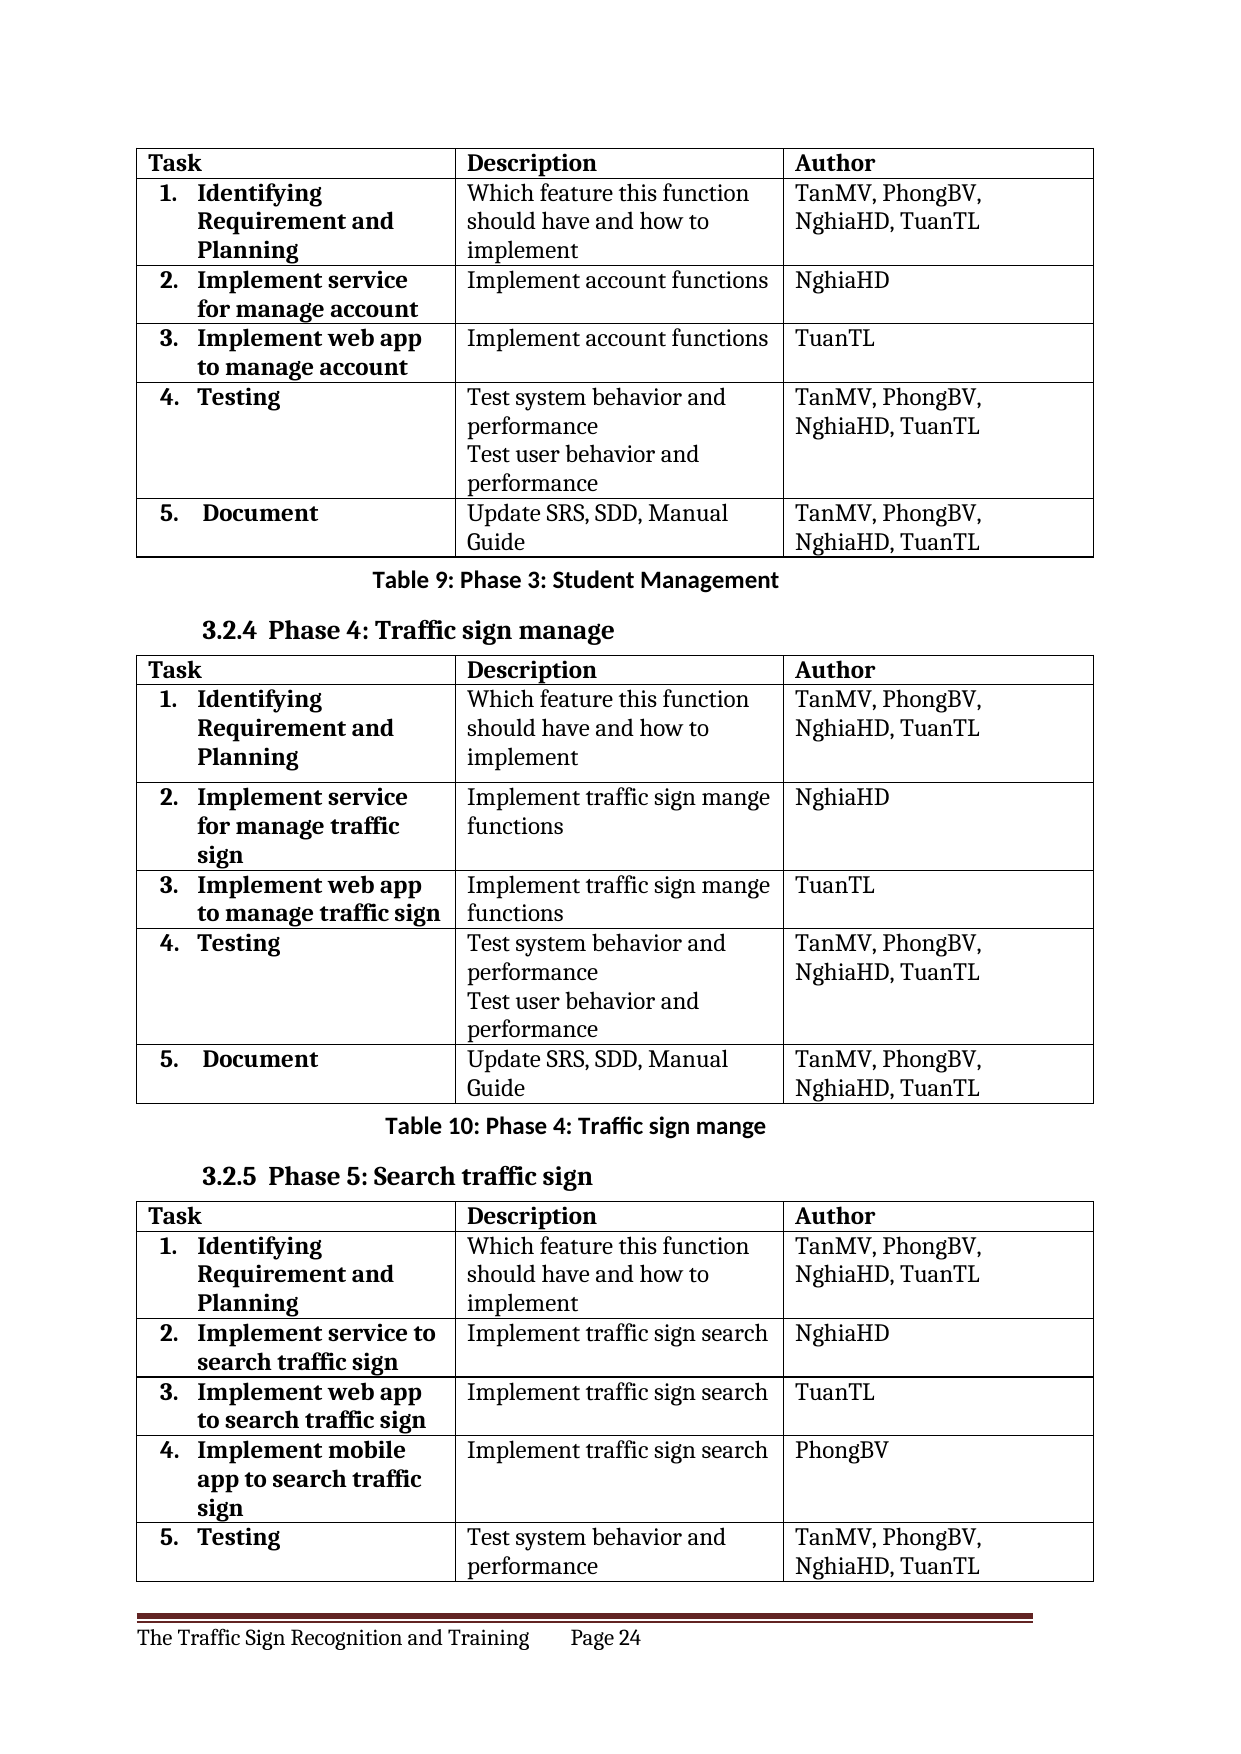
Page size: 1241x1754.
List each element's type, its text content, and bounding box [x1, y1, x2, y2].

table_cell Update SRS, SDD, Manual Guide [456, 1045, 783, 1103]
table_cell Test system behavior and performance Test user behavior and performance [456, 383, 783, 498]
table_cell Testing [137, 1523, 455, 1581]
table_cell Implement mobile app to search traffic sign [137, 1436, 455, 1522]
table_header Task [137, 149, 455, 177]
table_header Description [456, 1202, 783, 1231]
table_cell TuanTL [784, 871, 1093, 928]
subtitle Phase 5: Search traffic sign [202, 1161, 1033, 1192]
table_cell TanMV, PhongBV, NghiaHD, TuanTL [784, 1045, 1093, 1103]
table_cell Implement account functions [456, 266, 783, 323]
table_cell NghiaHD [784, 1319, 1093, 1376]
table_cell NghiaHD [784, 783, 1093, 869]
text Table 9: Phase 3: Student Management [118, 564, 1033, 594]
table_cell TuanTL [784, 324, 1093, 382]
table_header Task [137, 656, 455, 684]
text Table 10: Phase 4: Traffic sign mange [118, 1110, 1033, 1140]
table_cell Implement account functions [456, 324, 783, 382]
table_cell Implement service for manage account [137, 266, 455, 323]
table_cell Identifying Requirement and Planning [137, 179, 455, 265]
table_header Task [137, 1202, 455, 1231]
table_cell TanMV, PhongBV, NghiaHD, TuanTL [784, 685, 1093, 782]
table_cell Implement traffic sign mange functions [456, 783, 783, 869]
subtitle Phase 4: Traffic sign manage [202, 615, 1033, 646]
table_cell Document [137, 1045, 455, 1103]
table_header Author [784, 656, 1093, 684]
table_cell Document [137, 499, 455, 556]
table_header Description [456, 656, 783, 684]
table_cell Which feature this function should have and how to implement [456, 685, 783, 782]
table_header Author [784, 1202, 1093, 1231]
table_cell Identifying Requirement and Planning [137, 1232, 455, 1318]
table_cell TanMV, PhongBV, NghiaHD, TuanTL [784, 383, 1093, 498]
table_cell Implement web app to manage account [137, 324, 455, 382]
table_cell Implement traffic sign search [456, 1319, 783, 1376]
table_cell Testing [137, 929, 455, 1044]
table_cell Testing [137, 383, 455, 498]
table_cell Implement traffic sign mange functions [456, 871, 783, 928]
table_header Author [784, 149, 1093, 177]
table_cell Identifying Requirement and Planning [137, 685, 455, 782]
table_cell TuanTL [784, 1378, 1093, 1435]
table_cell Implement service to search traffic sign [137, 1319, 455, 1376]
table_cell Implement web app to search traffic sign [137, 1378, 455, 1435]
table_cell TanMV, PhongBV, NghiaHD, TuanTL [784, 1232, 1093, 1318]
table_header Description [456, 149, 783, 177]
table_cell Which feature this function should have and how to implement [456, 1232, 783, 1318]
table_cell Implement traffic sign search [456, 1378, 783, 1435]
table_cell Update SRS, SDD, Manual Guide [456, 499, 783, 556]
table_cell TanMV, PhongBV, NghiaHD, TuanTL [784, 929, 1093, 1044]
table_cell NghiaHD [784, 266, 1093, 323]
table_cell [456, 1523, 783, 1581]
table_cell TanMV, PhongBV, NghiaHD, TuanTL [784, 499, 1093, 556]
table_cell Test system behavior and performance Test user behavior and performance [456, 929, 783, 1044]
table_cell Implement service for manage traffic sign [137, 783, 455, 869]
table_cell TanMV, PhongBV, NghiaHD, TuanTL [784, 179, 1093, 265]
table_cell Implement traffic sign search [456, 1436, 783, 1522]
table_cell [784, 1523, 1093, 1581]
table_cell Implement web app to manage traffic sign [137, 871, 455, 928]
table_cell PhongBV [784, 1436, 1093, 1522]
table_cell Which feature this function should have and how to implement [456, 179, 783, 265]
